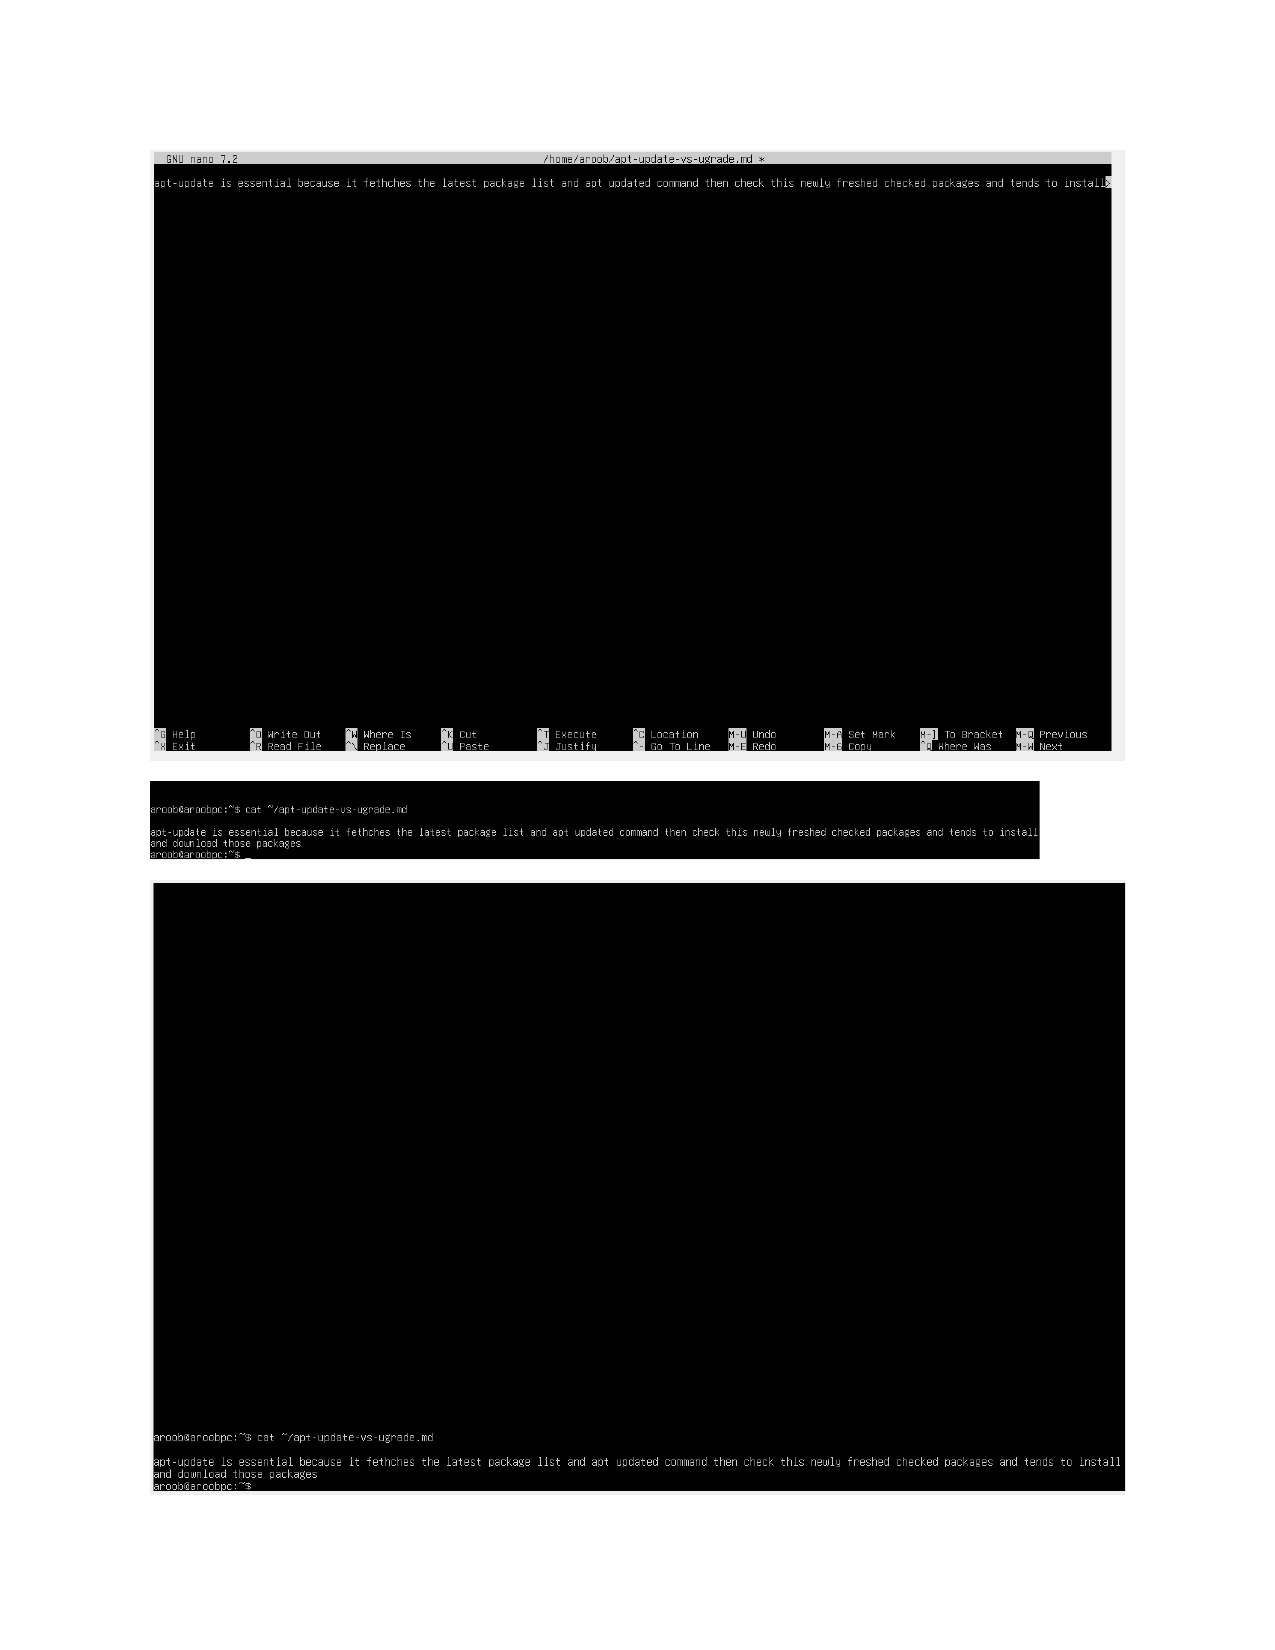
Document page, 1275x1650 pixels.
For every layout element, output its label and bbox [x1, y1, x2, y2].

picture [150, 880, 1125, 1495]
picture [150, 781, 1040, 860]
picture [150, 150, 1125, 761]
